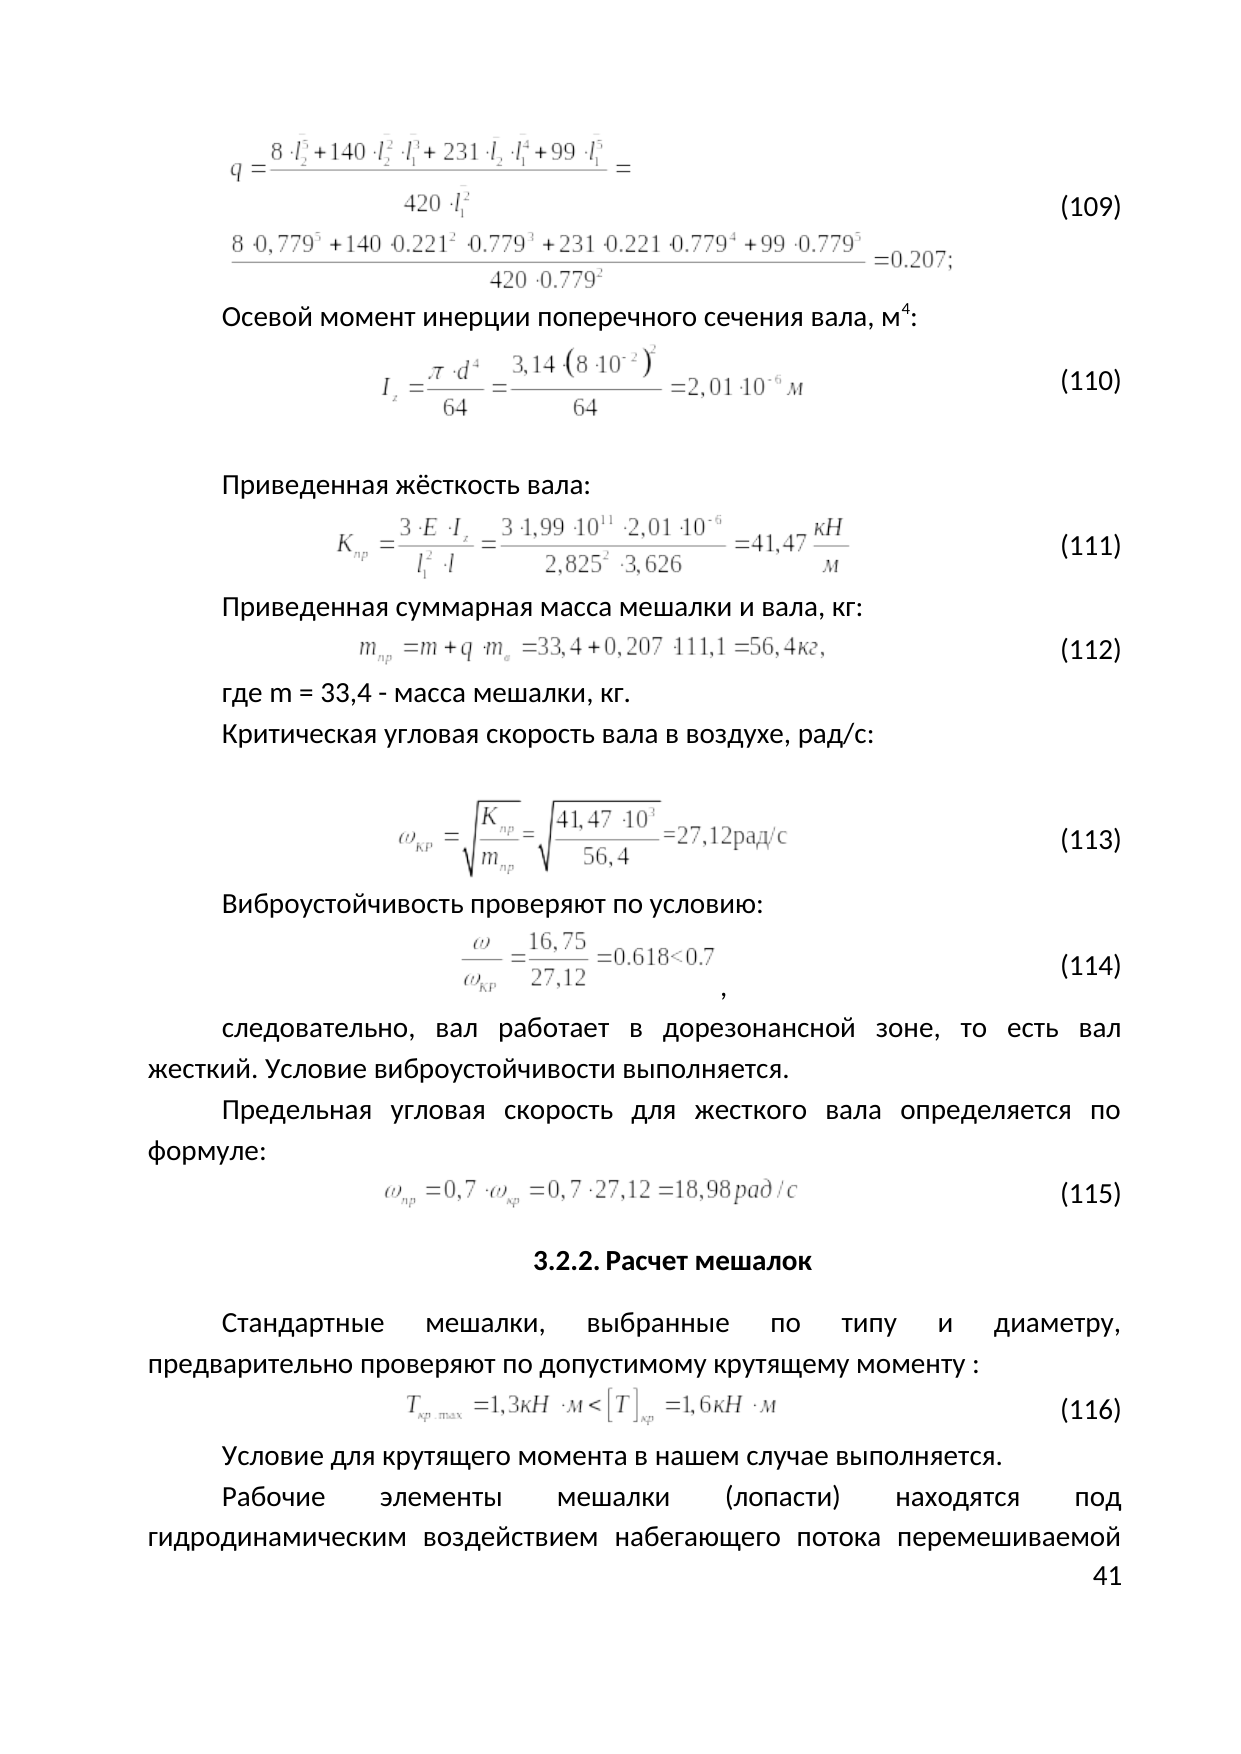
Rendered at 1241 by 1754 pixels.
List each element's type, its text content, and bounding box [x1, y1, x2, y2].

table_header [136, 1173, 1048, 1217]
table_header (111) [1048, 507, 1133, 588]
table_header (112) [1048, 629, 1133, 674]
table_header [136, 118, 1048, 298]
text Приведенная жёсткость вала: [148, 466, 1122, 502]
table_header [136, 629, 1048, 674]
text Предельная угловая скорость для жесткого вала определяется по формуле: [148, 1091, 1122, 1167]
text Виброустойчивость проверяют по условию: [148, 885, 1122, 921]
text Приведенная суммарная масса мешалки и вала, кг: [148, 588, 1122, 624]
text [148, 1478, 1122, 1554]
table_header [136, 797, 1048, 885]
text Стандартные мешалки, выбранные по типу и диаметру, предварительно проверяют по допустимому крутящему моменту : [148, 1304, 1122, 1381]
table_header (110) [1048, 339, 1133, 425]
table_header , [136, 926, 1048, 1009]
text следовательно, вал работает в дорезонансной зоне, то есть вал жесткий. Условие виброустойчивости выполняется. [148, 1009, 1122, 1085]
table_header (113) [1048, 797, 1133, 885]
table_header [136, 339, 1048, 425]
table_header (114) [1048, 926, 1133, 1009]
text Осевой момент инерции поперечного сечения вала, м4: [148, 298, 1122, 333]
text Условие для крутящего момента в нашем случае выполняется. [148, 1437, 1122, 1472]
table_header (116) [1048, 1386, 1133, 1437]
text Расчет мешалок [223, 1242, 1122, 1278]
text где m = 33,4 - масса мешалки, кг. [148, 674, 1122, 710]
table_header (109) [1048, 118, 1133, 298]
table_header (115) [1048, 1173, 1133, 1217]
table_header [136, 1386, 1048, 1437]
text Критическая угловая скорость вала в воздухе, рад/с: [148, 715, 1122, 751]
table_header [136, 507, 1048, 588]
